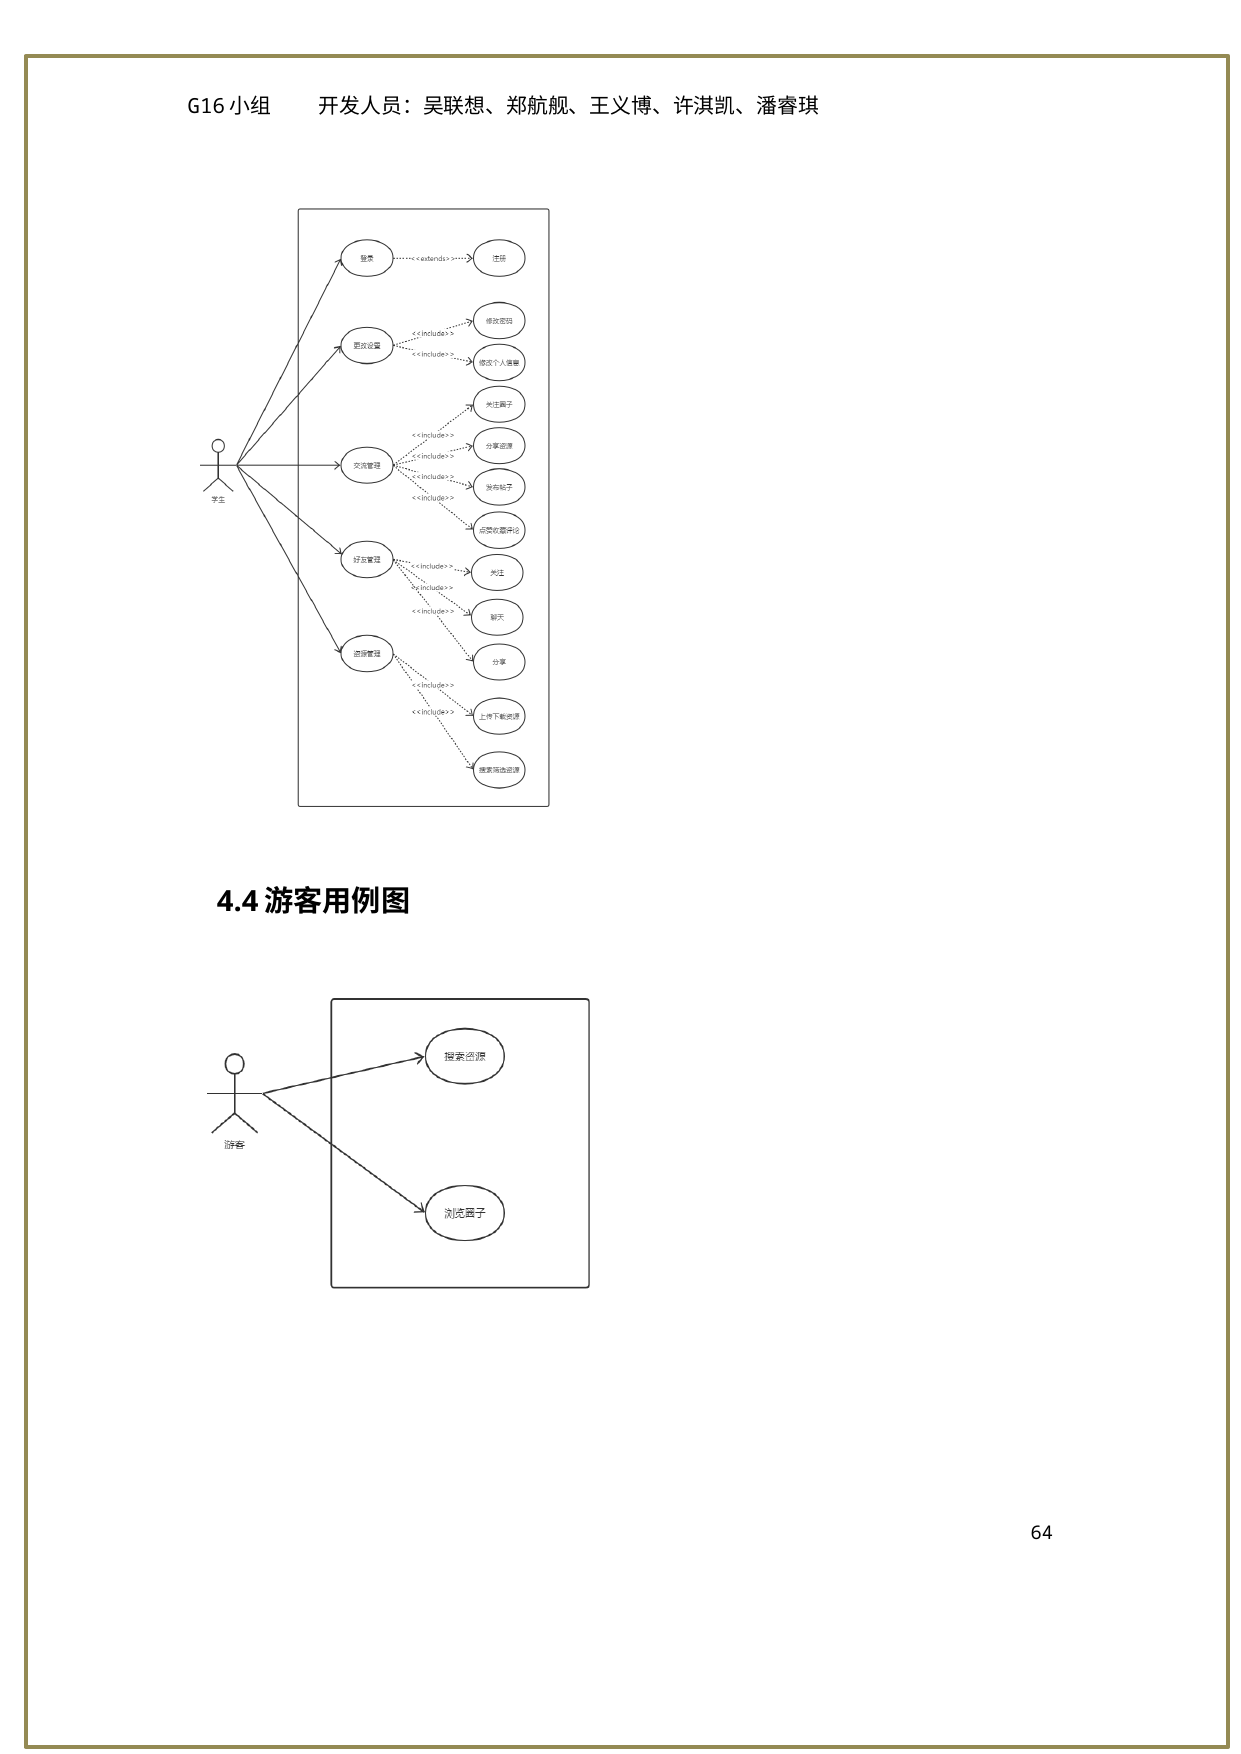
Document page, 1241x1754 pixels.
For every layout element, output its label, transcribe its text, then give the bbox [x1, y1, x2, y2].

subtitle 4.4游客用例图 [187, 878, 1053, 920]
picture [187, 979, 608, 1307]
picture [187, 197, 561, 819]
